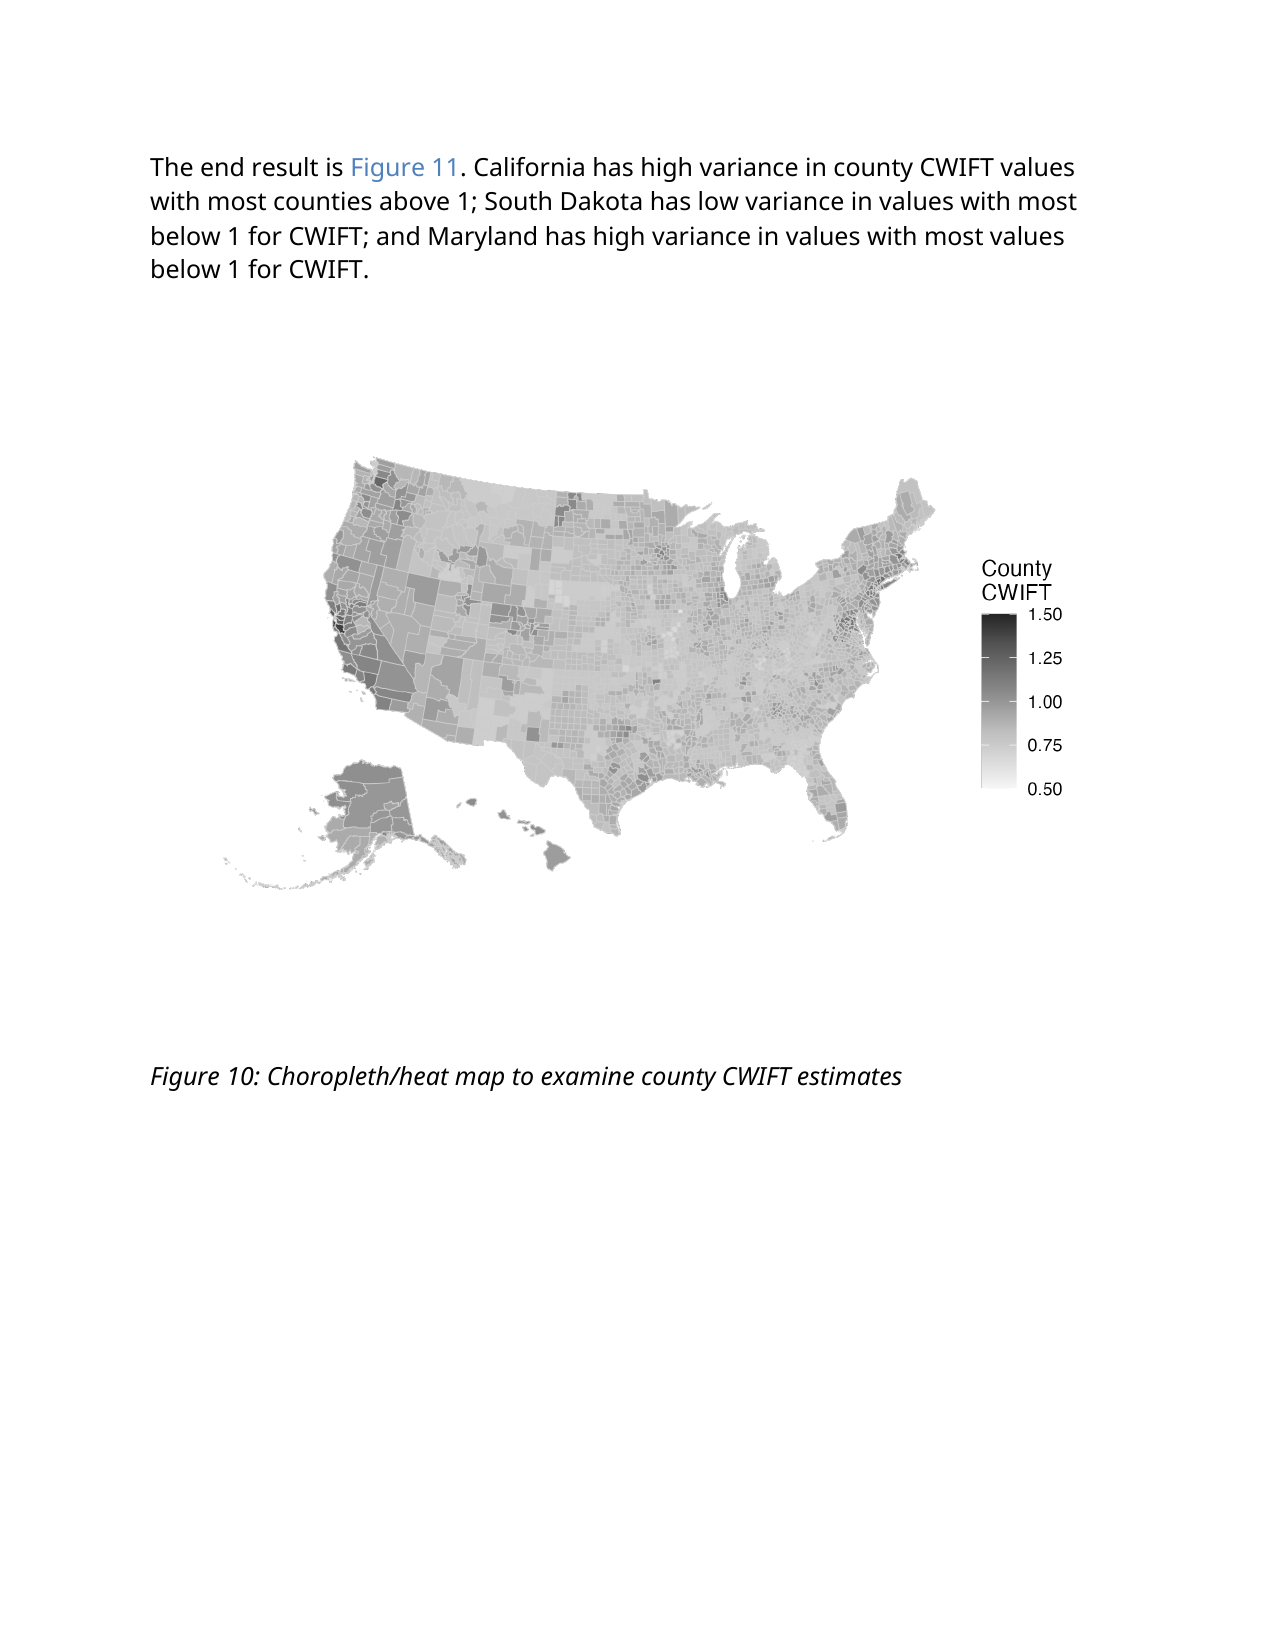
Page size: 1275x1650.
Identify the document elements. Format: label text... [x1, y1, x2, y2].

table_header Figure 10: Choropleth/heat map to examine county CWIFT estimates [139, 305, 1114, 1105]
picture [188, 308, 1064, 1038]
text The end result is Figure 11. California has high variance in county CWIFT values with most counties above 1; South Dakota has low variance in values with most below 1 for CWIFT; and Maryland has high variance in values with most values below 1 for CWIFT. [150, 150, 1125, 286]
